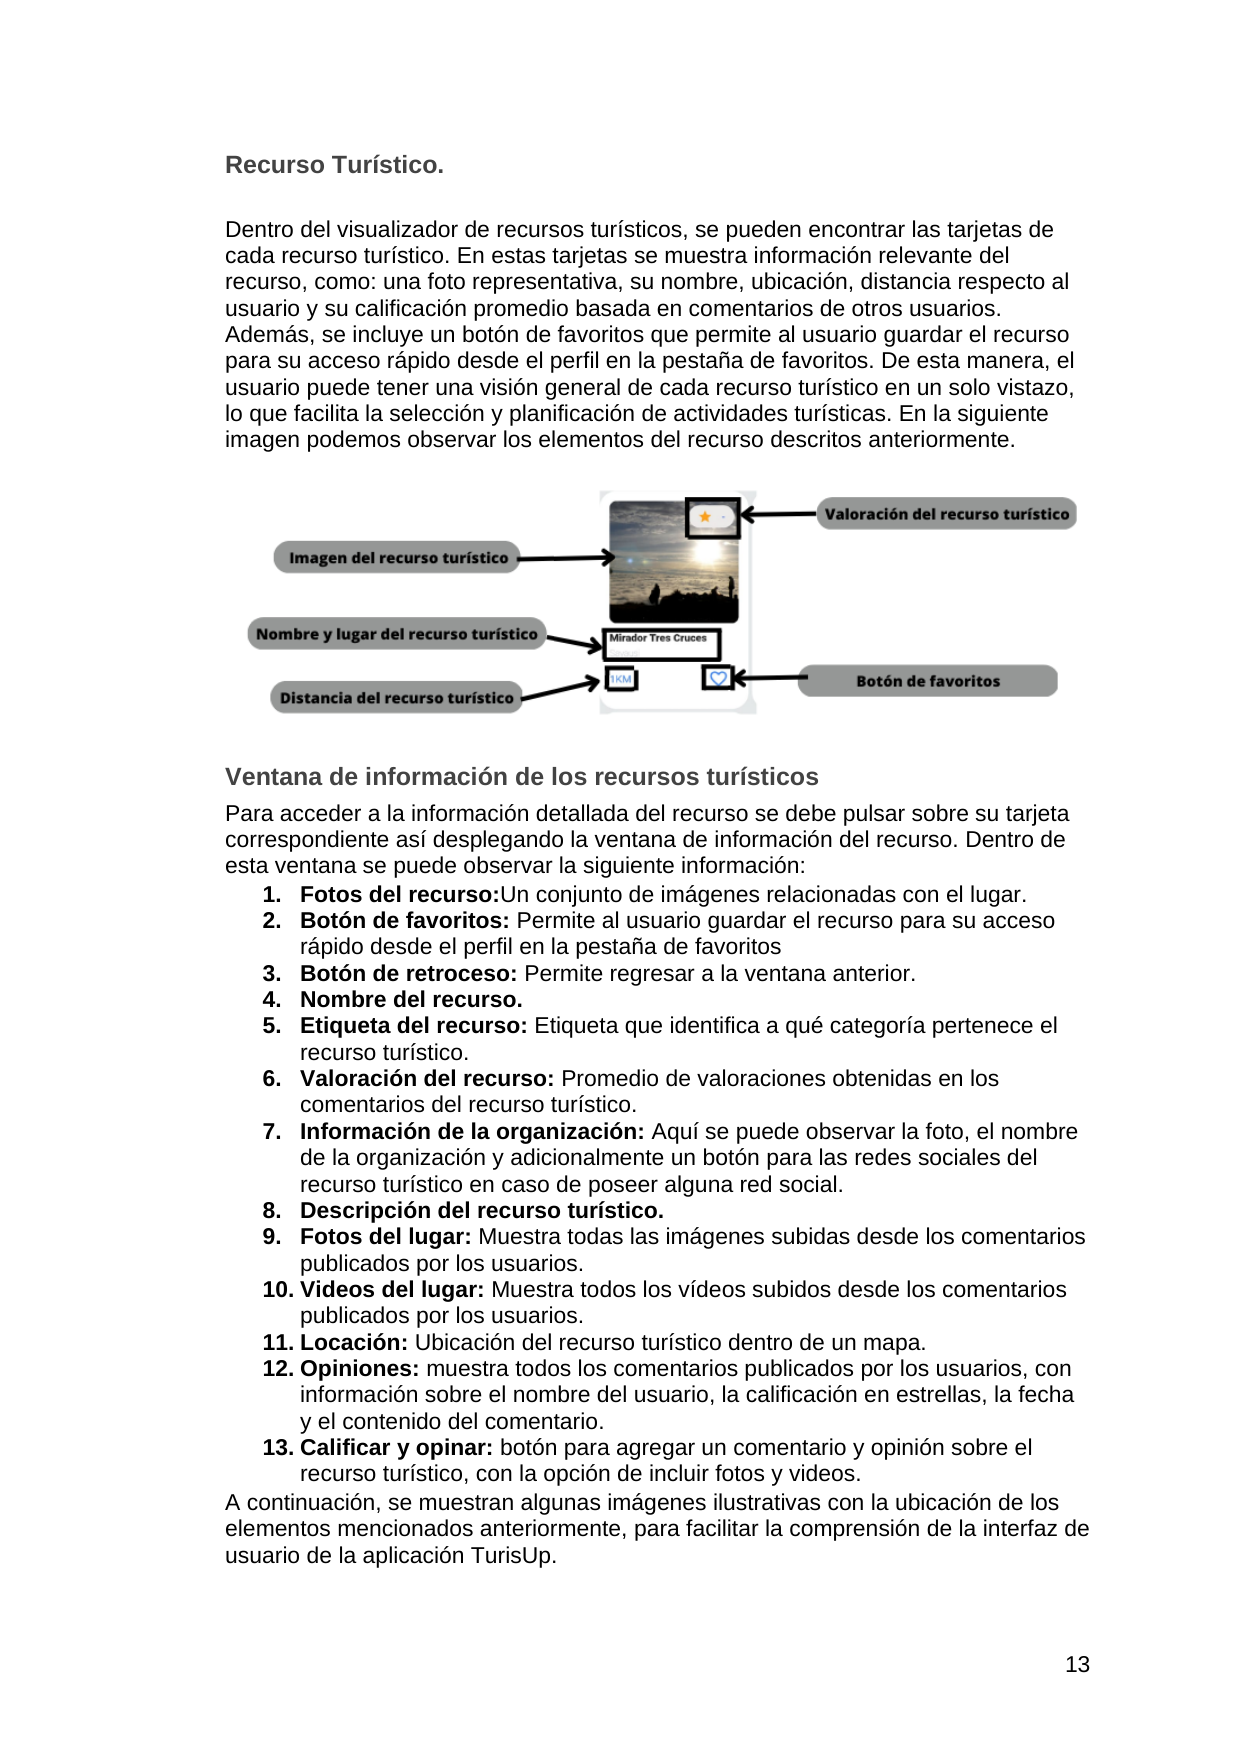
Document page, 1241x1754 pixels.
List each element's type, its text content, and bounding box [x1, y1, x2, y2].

list Opiniones: muestra todos los comentarios publicados por los usuarios, con información sobre el nombre del usuario, la calificación en estrellas, la fecha y el contenido del comentario. [262, 1355, 1090, 1434]
subtitle Ventana de información de los recursos turísticos [150, 762, 1090, 791]
text A continuación, se muestran algunas imágenes ilustrativas con la ubicación de los elementos mencionados anteriormente, para facilitar la comprensión de la interfaz de usuario de la aplicación TurisUp. [225, 1489, 1090, 1568]
text Dentro del visualizador de recursos turísticos, se pueden encontrar las tarjetas de cada recurso turístico. En estas tarjetas se muestra información relevante del recurso, como: una foto representativa, su nombre, ubicación, distancia respecto al usuario y su calificación promedio basada en comentarios de otros usuarios. Además, se incluye un botón de favoritos que permite al usuario guardar el recurso para su acceso rápido desde el perfil en la pestaña de favoritos. De esta manera, el usuario puede tener una visión general de cada recurso turístico en un solo vistazo, lo que facilita la selección y planificación de actividades turísticas. En la siguiente imagen podemos observar los elementos del recurso descritos anteriormente. [225, 216, 1090, 453]
list Videos del lugar: Muestra todos los vídeos subidos desde los comentarios publicados por los usuarios. [262, 1276, 1090, 1329]
list Etiqueta del recurso: Etiqueta que identifica a qué categoría pertenece el recurso turístico. [262, 1012, 1090, 1065]
list Locación: Ubicación del recurso turístico dentro de un mapa. [262, 1329, 1090, 1355]
list Botón de retroceso: Permite regresar a la ventana anterior. [262, 960, 1090, 986]
list Fotos del recurso:Un conjunto de imágenes relacionadas con el lugar. [262, 881, 1090, 907]
list Información de la organización: Aquí se puede observar la foto, el nombre de la organización y adicionalmente un botón para las redes sociales del recurso turístico en caso de poseer alguna red social. [262, 1118, 1090, 1197]
list Botón de favoritos: Permite al usuario guardar el recurso para su acceso rápido desde el perfil en la pestaña de favoritos [262, 907, 1090, 960]
list Fotos del lugar: Muestra todas las imágenes subidas desde los comentarios publicados por los usuarios. [262, 1223, 1090, 1276]
list Valoración del recurso: Promedio de valoraciones obtenidas en los comentarios del recurso turístico. [262, 1065, 1090, 1118]
list Descripción del recurso turístico. [262, 1197, 1090, 1223]
picture [225, 483, 1104, 729]
list Nombre del recurso. [262, 986, 1090, 1012]
subtitle Recurso Turístico. [150, 150, 1090, 179]
list Calificar y opinar: botón para agregar un comentario y opinión sobre el recurso turístico, con la opción de incluir fotos y videos. [262, 1434, 1090, 1487]
text Para acceder a la información detallada del recurso se debe pulsar sobre su tarjeta correspondiente así desplegando la ventana de información del recurso. Dentro de esta ventana se puede observar la siguiente información: [225, 799, 1090, 878]
